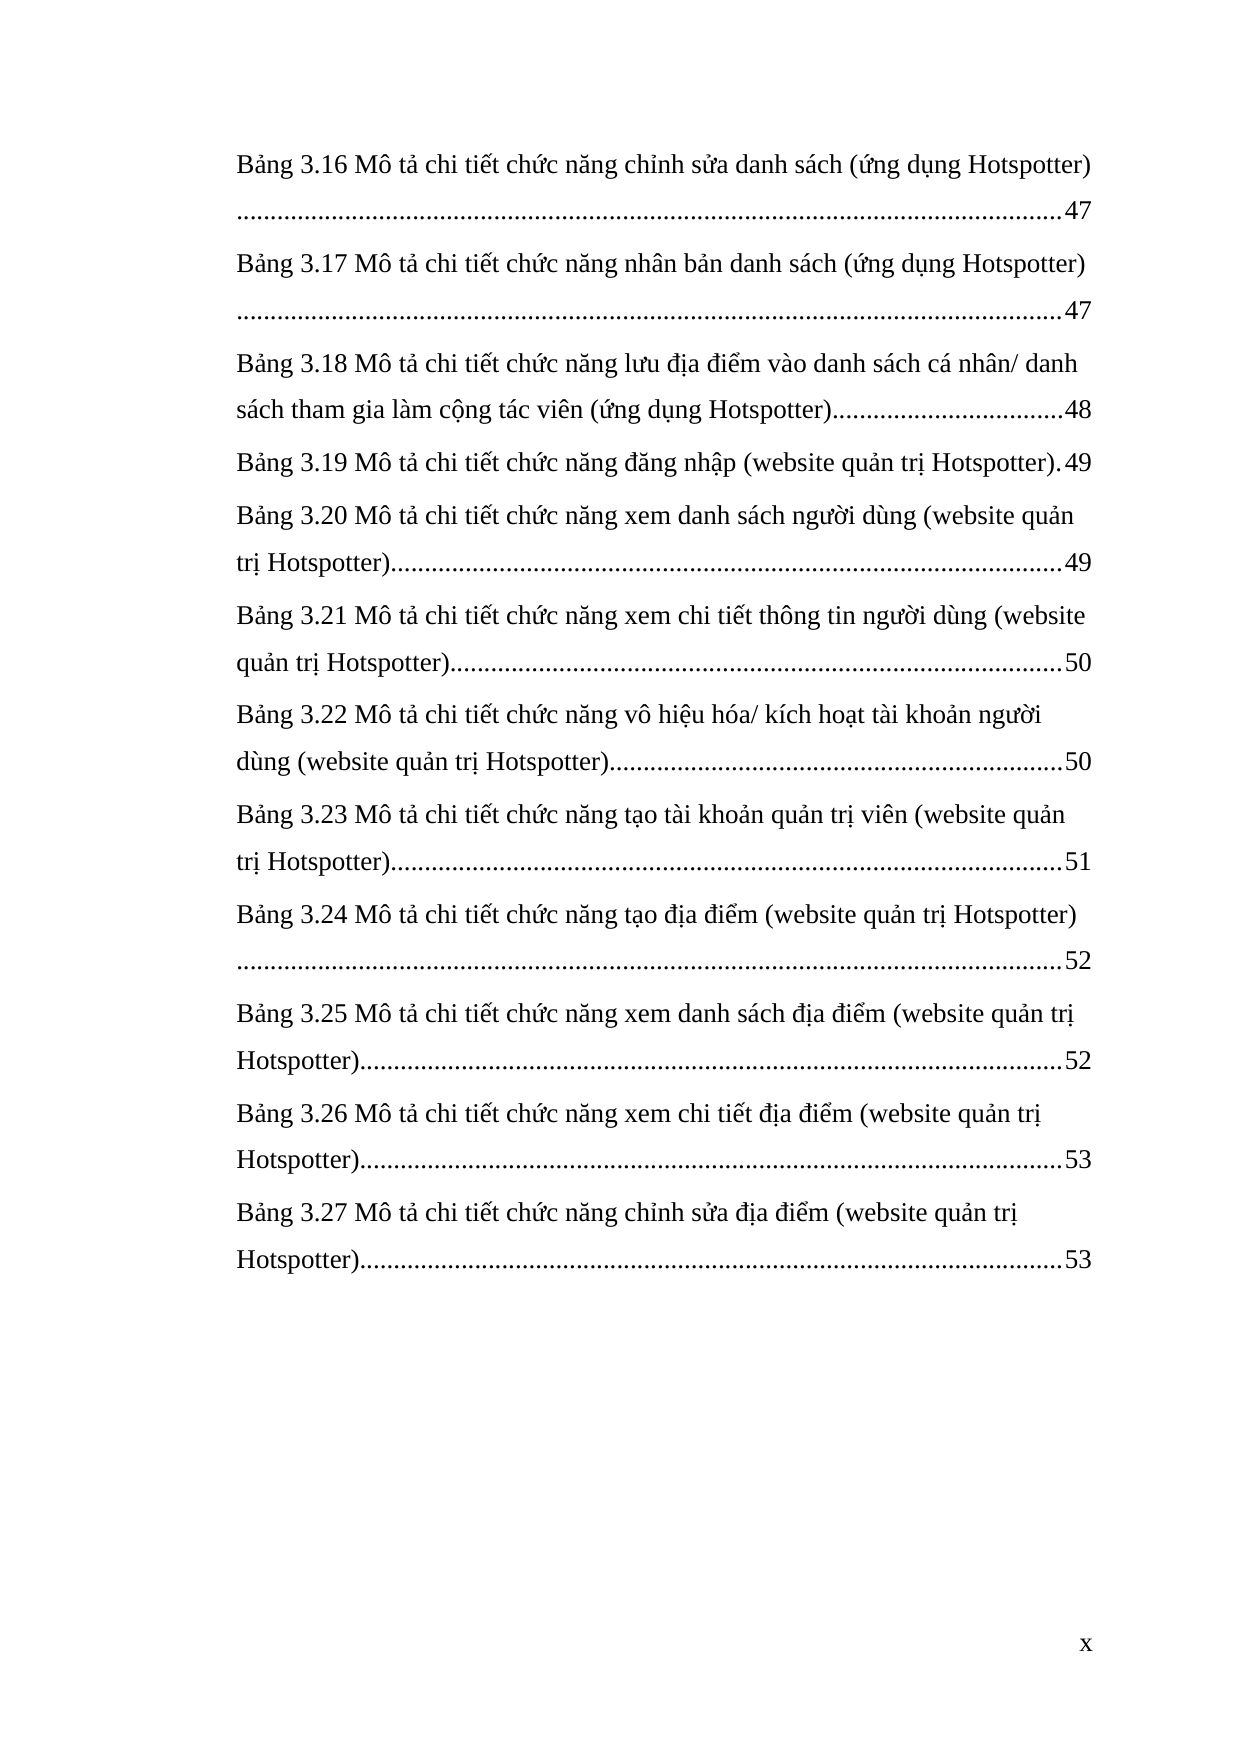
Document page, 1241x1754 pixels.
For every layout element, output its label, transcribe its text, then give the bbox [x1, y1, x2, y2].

text Bảng 3.22 Mô tả chi tiết chức năng vô hiệu hóa/ kích hoạt tài khoản người dùng (website quản trị Hotspotter) 50 [236, 698, 1092, 776]
text Bảng 3.21 Mô tả chi tiết chức năng xem chi tiết thông tin người dùng (website quản trị Hotspotter) 50 [236, 599, 1092, 677]
text Bảng 3.20 Mô tả chi tiết chức năng xem danh sách người dùng (website quản trị Hotspotter) 49 [236, 499, 1092, 577]
text Bảng 3.23 Mô tả chi tiết chức năng tạo tài khoản quản trị viên (website quản trị Hotspotter) 51 [236, 798, 1092, 876]
text Bảng 3.26 Mô tả chi tiết chức năng xem chi tiết địa điểm (website quản trị Hotspotter) 53 [236, 1097, 1092, 1175]
text Bảng 3.16 Mô tả chi tiết chức năng chỉnh sửa danh sách (ứng dụng Hotspotter) 47 [236, 148, 1092, 226]
text Bảng 3.25 Mô tả chi tiết chức năng xem danh sách địa điểm (website quản trị Hotspotter) 52 [236, 997, 1092, 1075]
text Bảng 3.18 Mô tả chi tiết chức năng lưu địa điểm vào danh sách cá nhân/ danh sách tham gia làm cộng tác viên (ứng dụng Hotspotter) 48 [236, 347, 1092, 425]
text Bảng 3.17 Mô tả chi tiết chức năng nhân bản danh sách (ứng dụng Hotspotter) 47 [236, 247, 1092, 325]
text Bảng 3.19 Mô tả chi tiết chức năng đăng nhập (website quản trị Hotspotter) 49 [236, 446, 1092, 478]
text Bảng 3.27 Mô tả chi tiết chức năng chỉnh sửa địa điểm (website quản trị Hotspotter) 53 [236, 1196, 1092, 1274]
text Bảng 3.24 Mô tả chi tiết chức năng tạo địa điểm (website quản trị Hotspotter) 52 [236, 898, 1092, 976]
